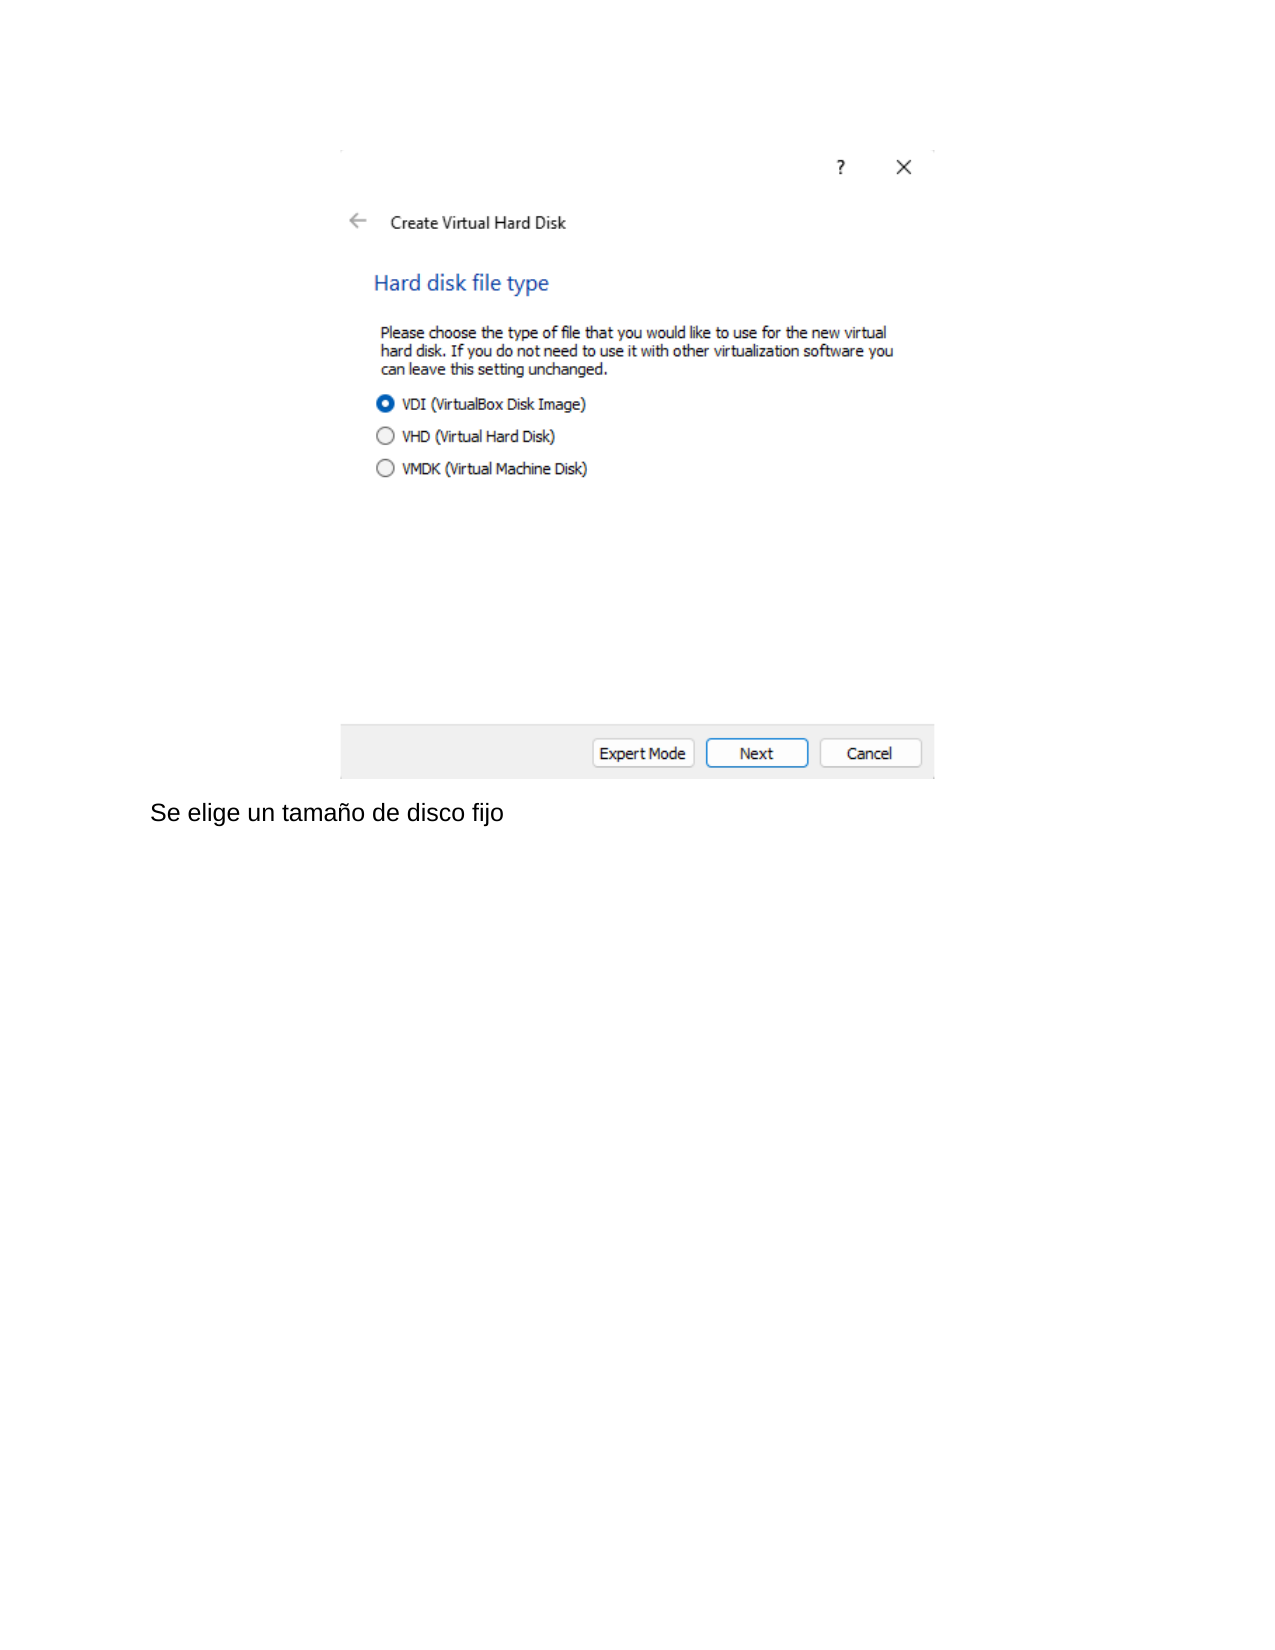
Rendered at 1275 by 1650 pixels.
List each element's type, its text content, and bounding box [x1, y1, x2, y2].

text Se elige un tamaño de disco fijo [150, 798, 1125, 826]
picture [340, 150, 935, 779]
